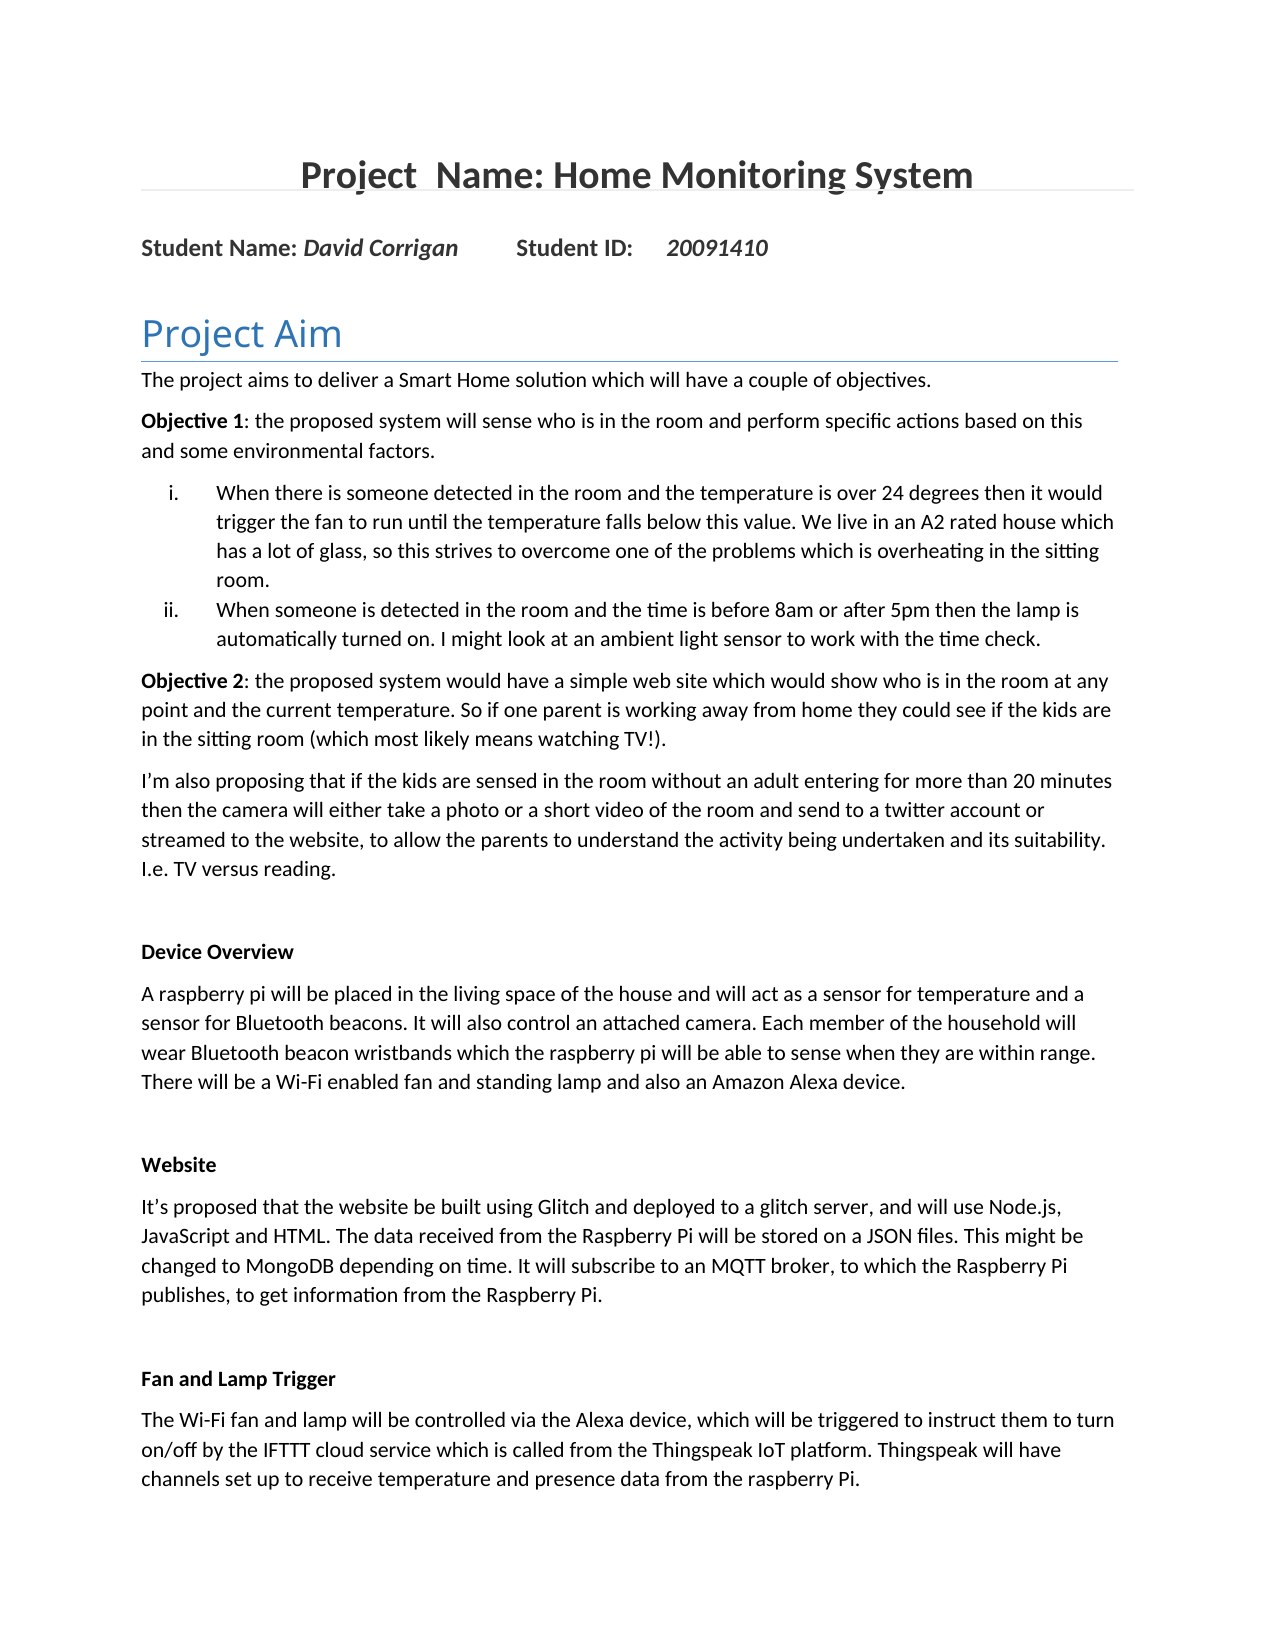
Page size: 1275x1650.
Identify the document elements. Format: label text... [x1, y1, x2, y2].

text The project aims to deliver a Smart Home solution which will have a couple of objectives. [141, 366, 1118, 393]
text Project Name: Home Monitoring System [156, 150, 1118, 189]
text Objective 2: the proposed system would have a simple web site which would show who is in the room at any point and the current temperature. So if one parent is working away from home they could see if the kids are in the sitting room (which most likely means watching TV!). [141, 667, 1118, 752]
text Device Overview [141, 938, 1118, 965]
text It’s proposed that the website be built using Glitch and deployed to a glitch server, and will use Node.js, JavaScript and HTML. The data received from the Raspberry Pi will be stored on a JSON files. This might be changed to MongoDB depending on time. It will subscribe to an MQTT broker, to which the Raspberry Pi publishes, to get information from the Raspberry Pi. [141, 1193, 1118, 1308]
text A raspberry pi will be placed in the living space of the house and will act as a sensor for temperature and a sensor for Bluetooth beacons. It will also control an attached camera. Each member of the household will wear Bluetooth beacon wristbands which the raspberry pi will be able to sense when they are within range. There will be a Wi-Fi enabled fan and standing lamp and also an Amazon Alexa device. [141, 980, 1118, 1095]
list When there is someone detected in the room and the temperature is over 24 degrees then it would trigger the fan to run until the temperature falls below this value. We live in an A2 rated house which has a lot of glass, so this strives to overcome one of the problems which is overheating in the sitting room. [179, 479, 1118, 593]
text Student Name: David Corrigan Student ID: 20091410 [141, 232, 1118, 263]
list When someone is detected in the room and the time is before 8am or after 5pm then the lamp is automatically turned on. I might look at an ambient light sensor to work with the time check. [179, 596, 1118, 652]
text Fan and Lamp Trigger [141, 1365, 1118, 1391]
text Website [141, 1152, 1118, 1178]
text The Wi-Fi fan and lamp will be controlled via the Alexa device, which will be triggered to instruct them to turn on/off by the IFTTT cloud service which is called from the Thingspeak IoT platform. Thingspeak will have channels set up to receive temperature and presence data from the raspberry Pi. [141, 1407, 1118, 1492]
subtitle Project Aim [141, 308, 1118, 361]
text I’m also proposing that if the kids are sensed in the room without an adult entering for more than 20 minutes then the camera will either take a photo or a short video of the room and send to a twitter account or streamed to the website, to allow the parents to understand the activity being undertaken and its suitability. I.e. TV versus reading. [141, 767, 1118, 882]
text Objective 1: the proposed system will sense who is in the room and perform specific actions based on this and some environmental factors. [141, 408, 1118, 464]
